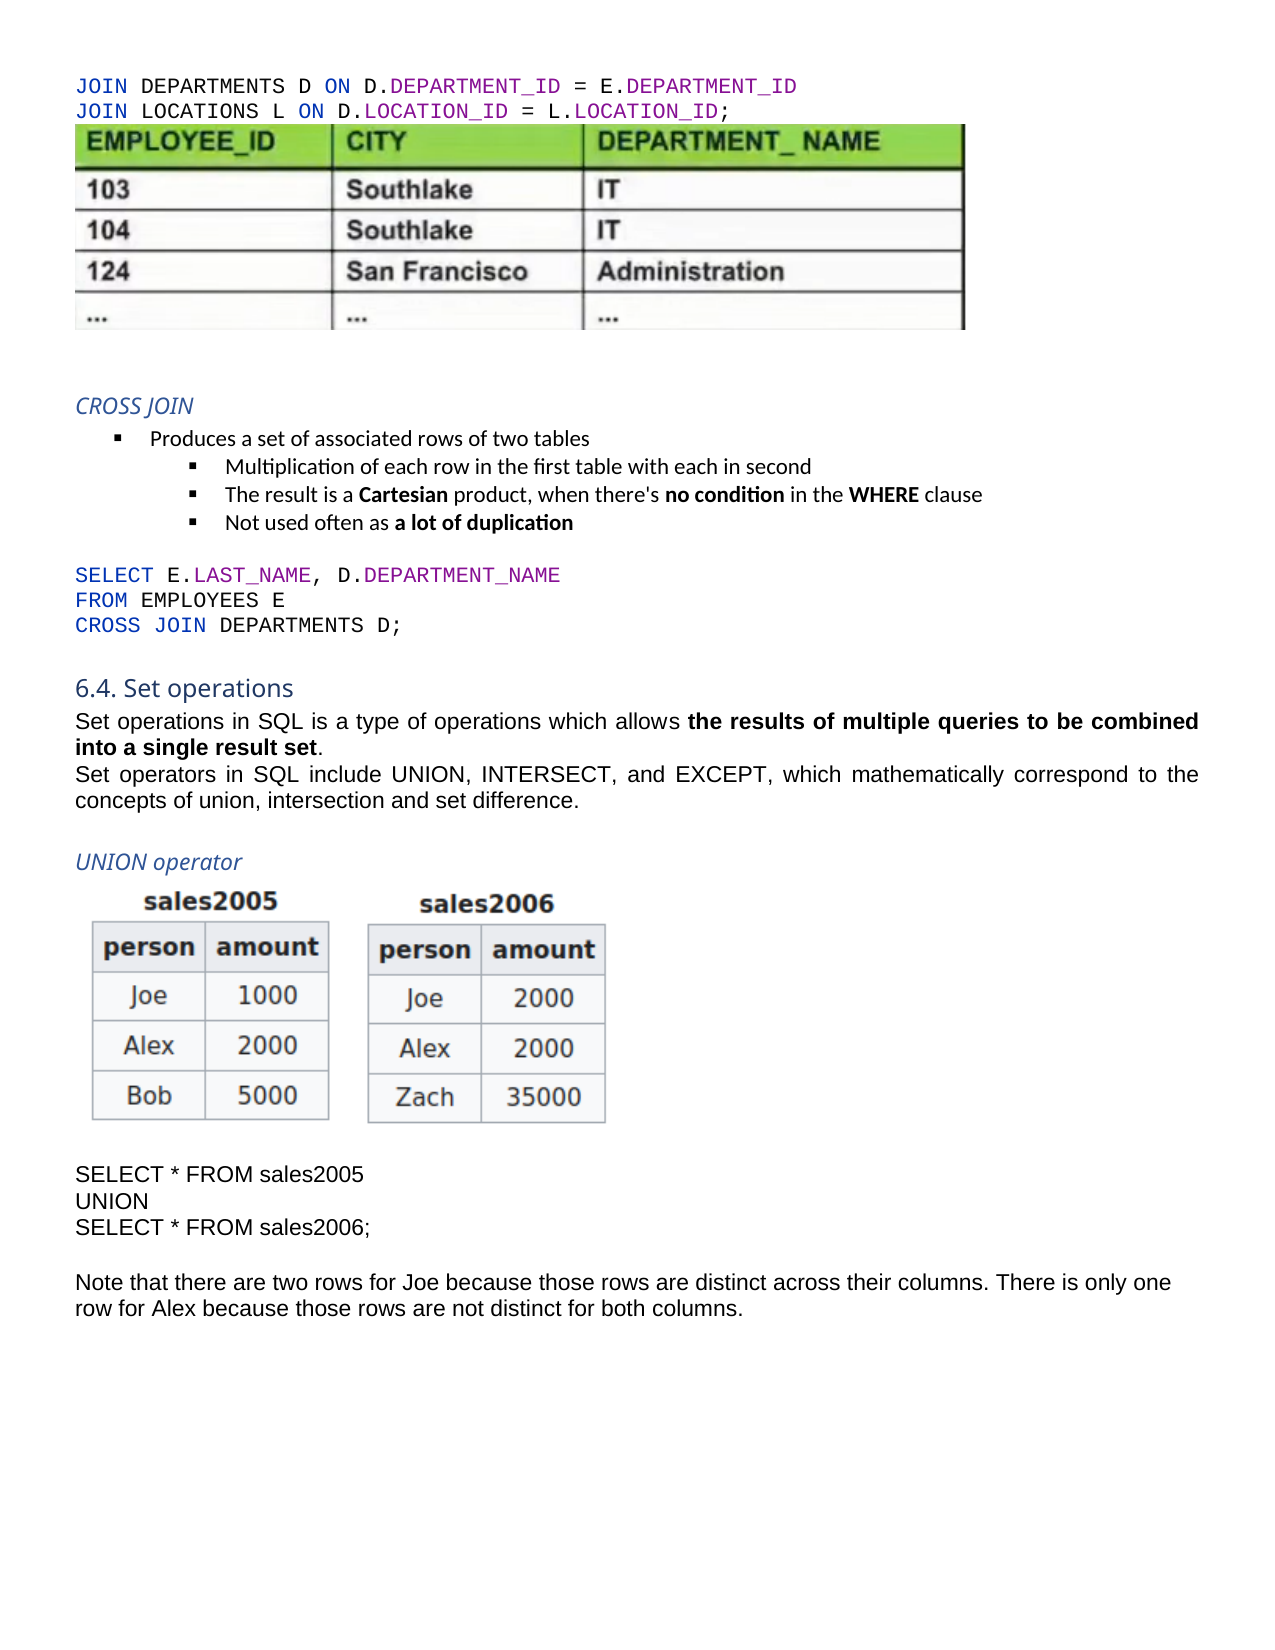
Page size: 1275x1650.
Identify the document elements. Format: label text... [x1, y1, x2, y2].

text JOIN DEPARTMENTS D ON D.DEPARTMENT_ID = E.DEPARTMENT_ID [75, 75, 1200, 100]
text Set operations in SQL is a type of operations which allows the results of multiple queries to be combined into a single result set. [75, 708, 1200, 761]
list Produces a set of associated rows of two tables [112, 424, 1200, 452]
list The result is a Cartesian product, when there's no condition in the WHERE clause [187, 480, 1200, 508]
text SELECT E.LAST_NAME, D.DEPARTMENT_NAME [75, 564, 1200, 589]
picture [75, 124, 966, 330]
text Set operators in SQL include UNION, INTERSECT, and EXCEPT, which mathematically correspond to the concepts of union, intersection and set difference. [75, 761, 1200, 813]
subtitle 6.4. Set operations [75, 671, 1200, 705]
subtitle CROSS JOIN [75, 390, 1200, 421]
list Not used often as a lot of duplication [187, 508, 1200, 536]
text SELECT * FROM sales2005 [75, 1161, 1200, 1188]
text JOIN LOCATIONS L ON D.LOCATION_ID = L.LOCATION_ID; [75, 100, 1200, 124]
list Multiplication of each row in the first table with each in second [187, 452, 1200, 480]
text Note that there are two rows for Joe because those rows are distinct across their columns. There is only one row for Alex because those rows are not distinct for both columns. [75, 1269, 1200, 1322]
text UNION [75, 1188, 1200, 1214]
text CROSS JOIN DEPARTMENTS D; [75, 614, 1200, 639]
text FROM EMPLOYEES E [75, 589, 1200, 614]
picture [75, 879, 625, 1133]
subtitle UNION operator [75, 846, 1200, 877]
text SELECT * FROM sales2006; [75, 1214, 1200, 1240]
